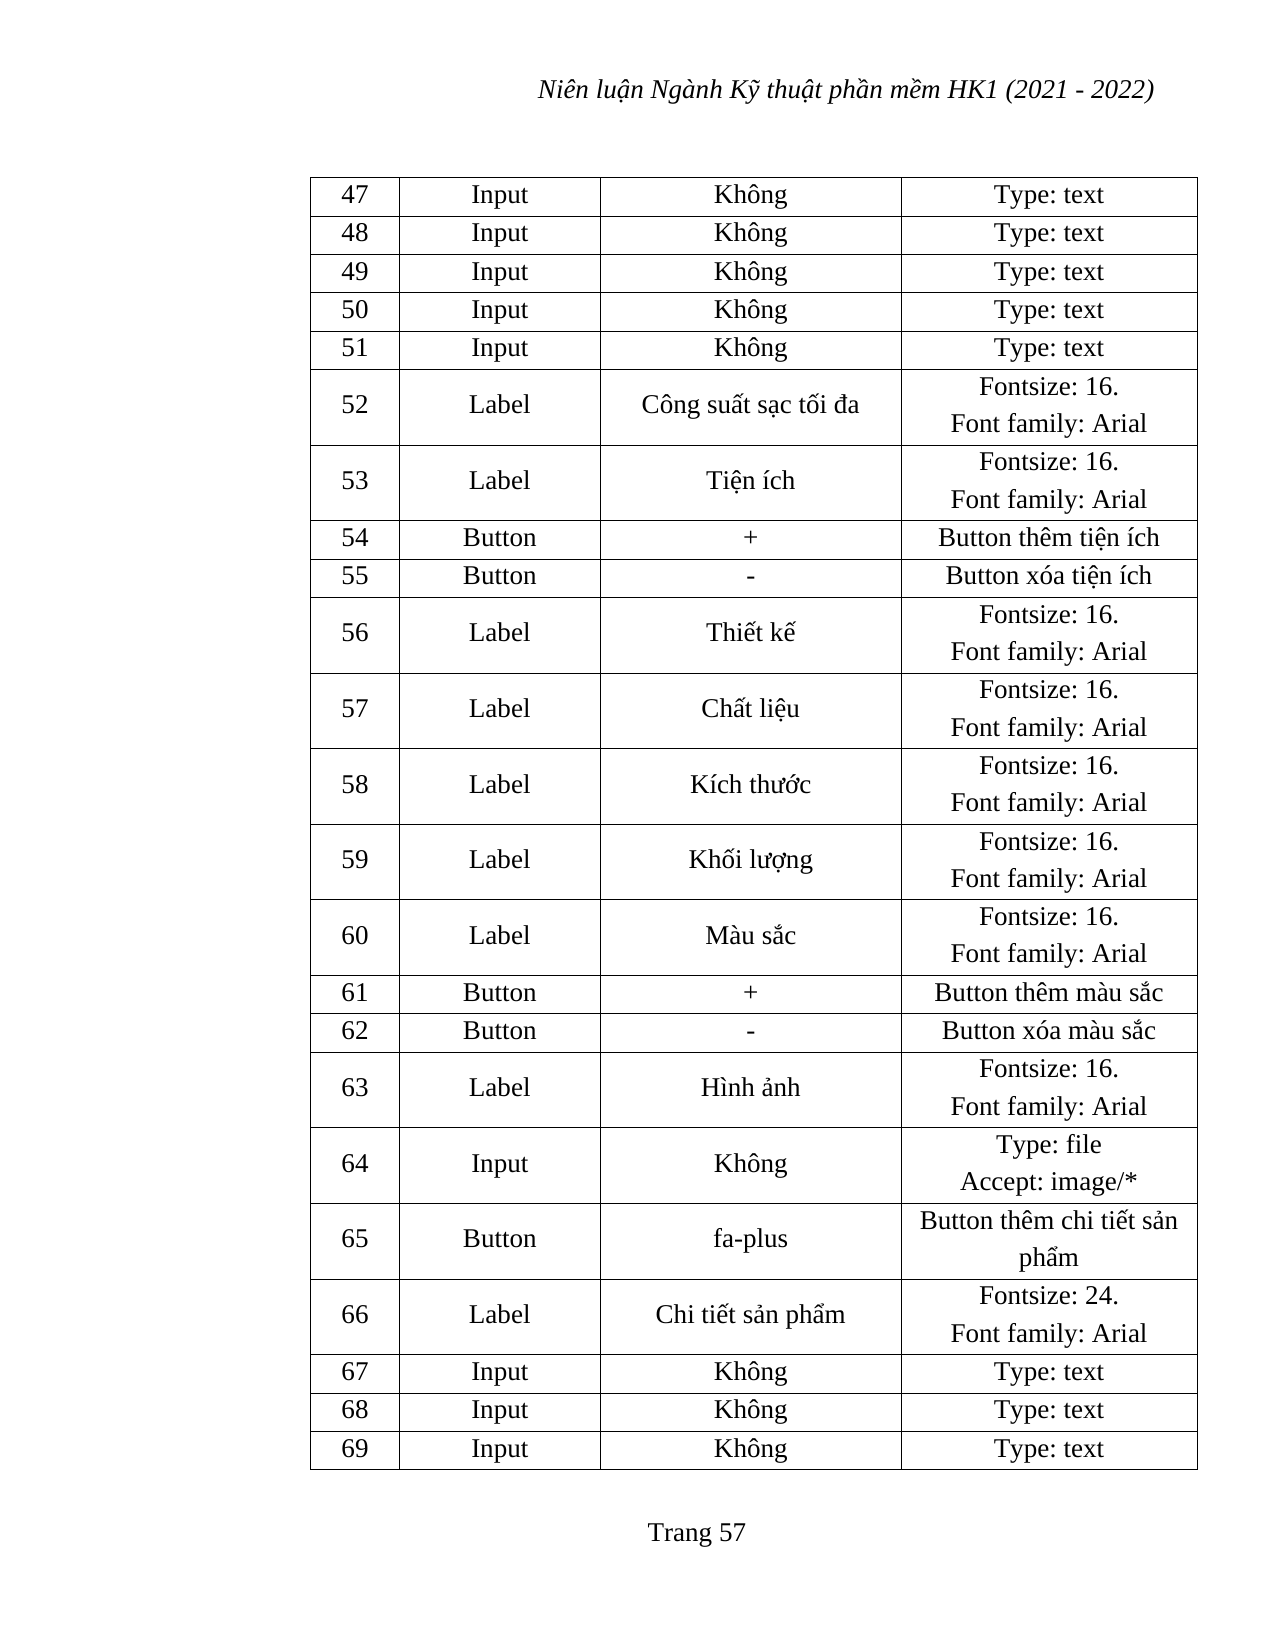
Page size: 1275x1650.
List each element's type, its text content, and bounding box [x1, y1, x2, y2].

table_cell Không [601, 1432, 901, 1469]
table_cell Khối lượng [601, 825, 901, 899]
table_cell 62 [311, 1014, 399, 1052]
table_cell Input [400, 293, 600, 331]
table_cell + [601, 976, 901, 1013]
table_cell Type: file Accept: image/* [902, 1128, 1197, 1203]
table_cell Type: text [902, 1432, 1197, 1469]
table_cell Button [400, 1014, 600, 1052]
table_cell 64 [311, 1128, 399, 1203]
table_cell Fontsize: 16. Font family: Arial [902, 825, 1197, 899]
table_cell Type: text [902, 293, 1197, 331]
table_cell 47 [311, 178, 399, 216]
table_cell Không [601, 332, 901, 369]
table_cell Input [400, 332, 600, 369]
table_cell Type: text [902, 1394, 1197, 1431]
table_cell Không [601, 1128, 901, 1203]
table_cell Fontsize: 16. Font family: Arial [902, 900, 1197, 975]
table_cell Type: text [902, 178, 1197, 216]
table_cell Button [400, 1204, 600, 1278]
table_cell Tiện ích [601, 446, 901, 520]
table_cell - [601, 560, 901, 597]
table_cell Kích thước [601, 749, 901, 824]
table_cell Thiết kế [601, 598, 901, 672]
table_cell 61 [311, 976, 399, 1013]
table_cell Công suất sạc tối đa [601, 370, 901, 444]
table_cell Type: text [902, 332, 1197, 369]
table_cell 59 [311, 825, 399, 899]
table_cell Không [601, 1355, 901, 1392]
table_cell Label [400, 900, 600, 975]
table_cell Button thêm màu sắc [902, 976, 1197, 1013]
table_cell Type: text [902, 217, 1197, 254]
table_cell 55 [311, 560, 399, 597]
table_cell Input [400, 1394, 600, 1431]
table_cell 58 [311, 749, 399, 824]
table_cell 49 [311, 255, 399, 292]
table_cell - [601, 1014, 901, 1052]
table_cell Không [601, 178, 901, 216]
table_cell 68 [311, 1394, 399, 1431]
table_cell Chi tiết sản phẩm [601, 1280, 901, 1354]
table_cell Input [400, 217, 600, 254]
table_cell 53 [311, 446, 399, 520]
table_cell Label [400, 674, 600, 748]
table_cell Button [400, 976, 600, 1013]
table_cell Button xóa màu sắc [902, 1014, 1197, 1052]
table_cell Input [400, 1355, 600, 1392]
table_cell Label [400, 825, 600, 899]
table_cell Button [400, 560, 600, 597]
table_cell Màu sắc [601, 900, 901, 975]
table_cell fa-plus [601, 1204, 901, 1278]
table_cell Label [400, 1053, 600, 1127]
table_cell Label [400, 598, 600, 672]
table_cell 48 [311, 217, 399, 254]
table_cell Button xóa tiện ích [902, 560, 1197, 597]
table_cell Button thêm tiện ích [902, 521, 1197, 558]
table_cell 65 [311, 1204, 399, 1278]
table_cell Fontsize: 16. Font family: Arial [902, 598, 1197, 672]
table_cell Type: text [902, 1355, 1197, 1392]
table_cell Label [400, 370, 600, 444]
table_cell Chất liệu [601, 674, 901, 748]
table_cell Type: text [902, 255, 1197, 292]
table_cell 51 [311, 332, 399, 369]
table_cell 50 [311, 293, 399, 331]
table_cell Fontsize: 16. Font family: Arial [902, 370, 1197, 444]
table_cell Hình ảnh [601, 1053, 901, 1127]
table_cell 66 [311, 1280, 399, 1354]
table_cell 63 [311, 1053, 399, 1127]
table_cell Không [601, 1394, 901, 1431]
table_cell Label [400, 749, 600, 824]
table_cell Không [601, 217, 901, 254]
table_cell 54 [311, 521, 399, 558]
table_cell 67 [311, 1355, 399, 1392]
table_cell + [601, 521, 901, 558]
table_cell Label [400, 446, 600, 520]
table_cell 69 [311, 1432, 399, 1469]
table_cell 56 [311, 598, 399, 672]
table_cell 52 [311, 370, 399, 444]
table_cell Không [601, 255, 901, 292]
table_cell Input [400, 1128, 600, 1203]
table_cell Fontsize: 16. Font family: Arial [902, 674, 1197, 748]
table_cell Fontsize: 24. Font family: Arial [902, 1280, 1197, 1354]
table_cell Fontsize: 16. Font family: Arial [902, 1053, 1197, 1127]
table_cell Button thêm chi tiết sản phẩm [902, 1204, 1197, 1278]
table_cell 57 [311, 674, 399, 748]
table_cell Không [601, 293, 901, 331]
table_cell Input [400, 255, 600, 292]
table_cell Input [400, 178, 600, 216]
table_cell Fontsize: 16. Font family: Arial [902, 749, 1197, 824]
table_cell Input [400, 1432, 600, 1469]
table_cell Fontsize: 16. Font family: Arial [902, 446, 1197, 520]
table_cell Button [400, 521, 600, 558]
table_cell 60 [311, 900, 399, 975]
table_cell Label [400, 1280, 600, 1354]
